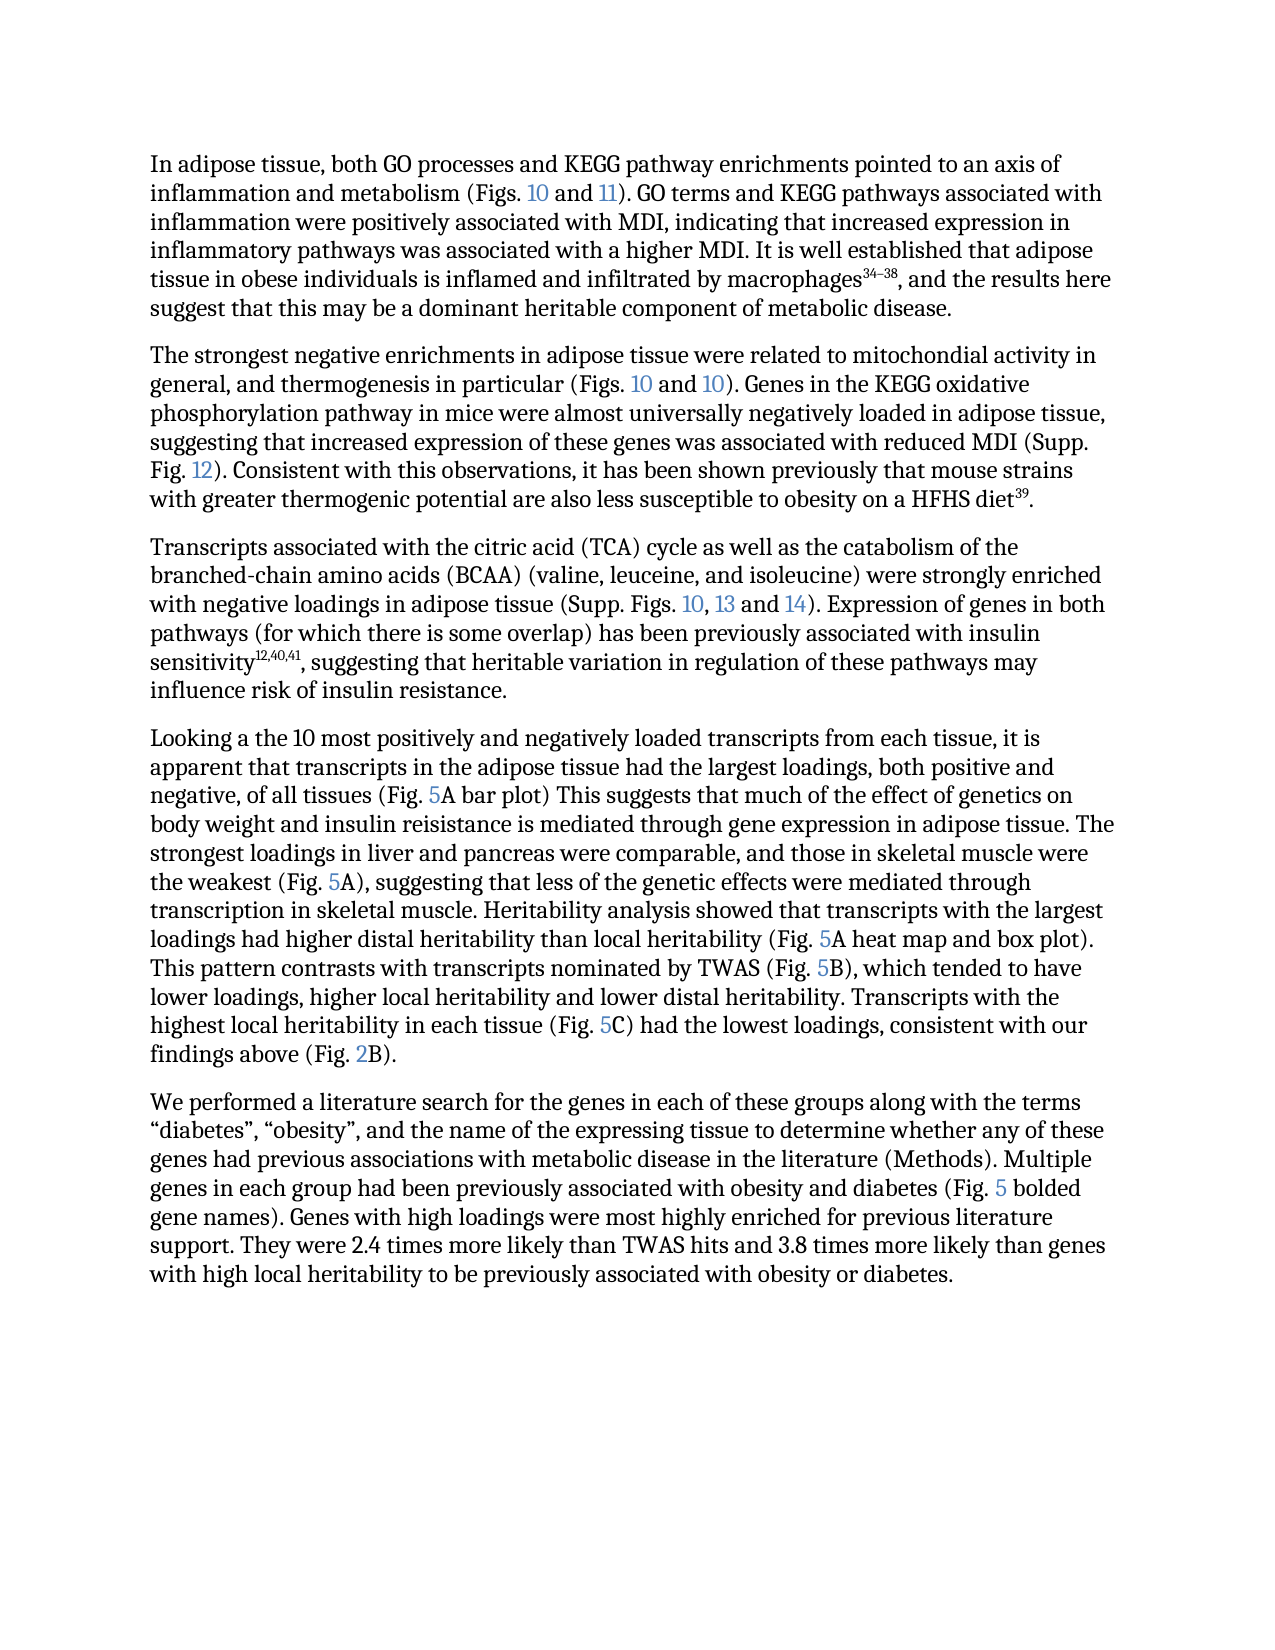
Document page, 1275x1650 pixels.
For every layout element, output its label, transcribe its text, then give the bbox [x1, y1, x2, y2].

text Transcripts associated with the citric acid (TCA) cycle as well as the catabolism of the branched-chain amino acids (BCAA) (valine, leuceine, and isoleucine) were strongly enriched with negative loadings in adipose tissue (Supp. Figs. 10, 13 and 14). Expression of genes in both pathways (for which there is some overlap) has been previously associated with insulin sensitivity12,40,41, suggesting that heritable variation in regulation of these pathways may influence risk of insulin resistance. [150, 532, 1125, 705]
text We performed a literature search for the genes in each of these groups along with the terms “diabetes”, “obesity”, and the name of the expressing tissue to determine whether any of these genes had previous associations with metabolic disease in the literature (Methods). Multiple genes in each group had been previously associated with obesity and diabetes (Fig. 5 bolded gene names). Genes with high loadings were most highly enriched for previous literature support. They were 2.4 times more likely than TWAS hits and 3.8 times more likely than genes with high local heritability to be previously associated with obesity or diabetes. [150, 1087, 1125, 1289]
text The strongest negative enrichments in adipose tissue were related to mitochondial activity in general, and thermogenesis in particular (Figs. 10 and 10). Genes in the KEGG oxidative phosphorylation pathway in mice were almost universally negatively loaded in adipose tissue, suggesting that increased expression of these genes was associated with reduced MDI (Supp. Fig. 12). Consistent with this observations, it has been shown previously that mouse strains with greater thermogenic potential are also less susceptible to obesity on a HFHS diet39. [150, 341, 1125, 514]
text Looking a the 10 most positively and negatively loaded transcripts from each tissue, it is apparent that transcripts in the adipose tissue had the largest loadings, both positive and negative, of all tissues (Fig. 5A bar plot) This suggests that much of the effect of genetics on body weight and insulin reisistance is mediated through gene expression in adipose tissue. The strongest loadings in liver and pancreas were comparable, and those in skeletal muscle were the weakest (Fig. 5A), suggesting that less of the genetic effects were mediated through transcription in skeletal muscle. Heritability analysis showed that transcripts with the largest loadings had higher distal heritability than local heritability (Fig. 5A heat map and box plot). This pattern contrasts with transcripts nominated by TWAS (Fig. 5B), which tended to have lower loadings, higher local heritability and lower distal heritability. Transcripts with the highest local heritability in each tissue (Fig. 5C) had the lowest loadings, consistent with our findings above (Fig. 2B). [150, 724, 1125, 1069]
text In adipose tissue, both GO processes and KEGG pathway enrichments pointed to an axis of inflammation and metabolism (Figs. 10 and 11). GO terms and KEGG pathways associated with inflammation were positively associated with MDI, indicating that increased expression in inflammatory pathways was associated with a higher MDI. It is well established that adipose tissue in obese individuals is inflamed and infiltrated by macrophages34–38, and the results here suggest that this may be a dominant heritable component of metabolic disease. [150, 150, 1125, 322]
